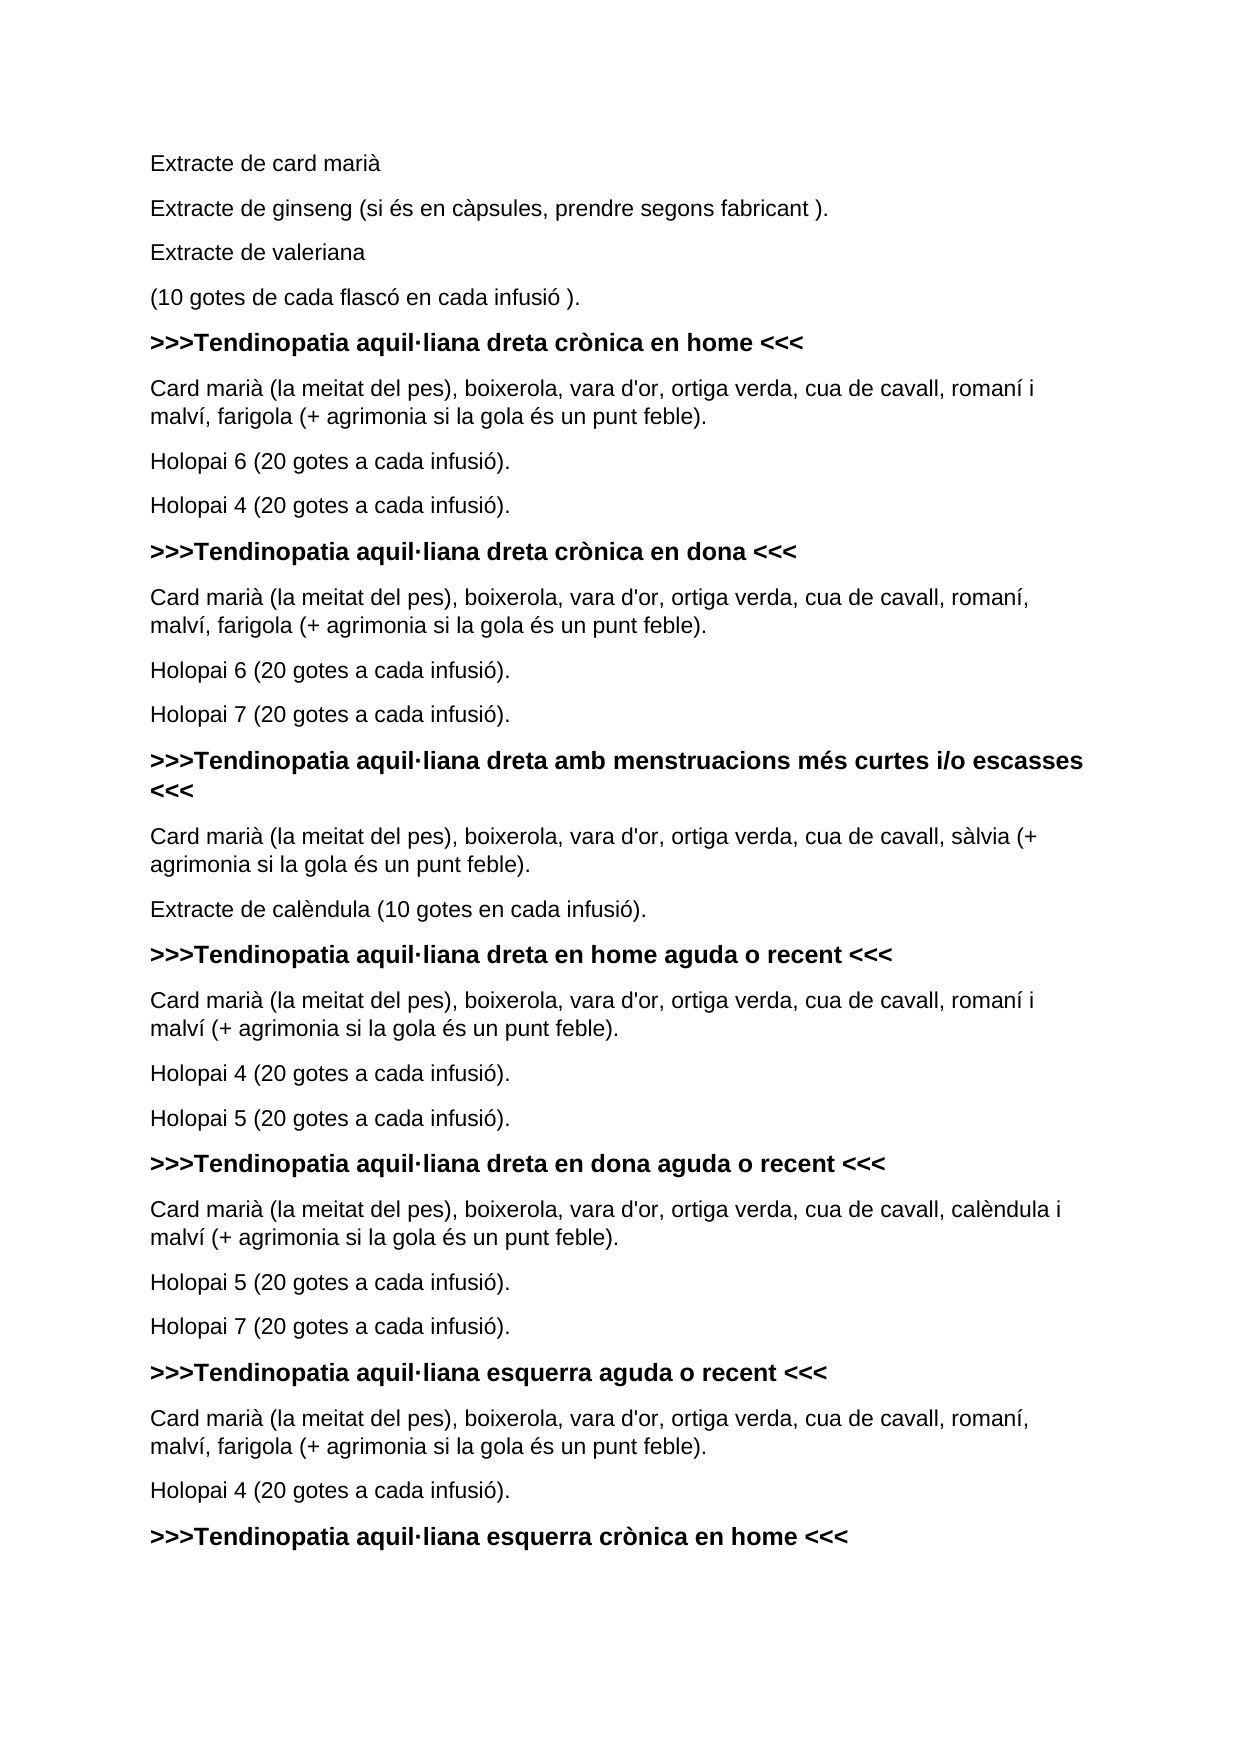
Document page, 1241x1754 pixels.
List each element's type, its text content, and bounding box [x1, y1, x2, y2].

text Card marià (la meitat del pes), boixerola, vara d'or, ortiga verda, cua de cavall, sàlvia (+ agrimonia si la gola és un punt feble). [150, 823, 1090, 878]
text Extracte de calèndula (10 gotes en cada infusió). [150, 896, 1090, 922]
text (10 gotes de cada flascó en cada infusió ). [150, 284, 1090, 310]
text Card marià (la meitat del pes), boixerola, vara d'or, ortiga verda, cua de cavall, calèndula i malví (+ agrimonia si la gola és un punt feble). [150, 1196, 1090, 1251]
text Holopai 4 (20 gotes a cada infusió). [150, 1477, 1090, 1504]
text Holopai 6 (20 gotes a cada infusió). [150, 657, 1090, 683]
text Holopai 7 (20 gotes a cada infusió). [150, 1313, 1090, 1340]
text Holopai 4 (20 gotes a cada infusió). [150, 1060, 1090, 1086]
text Card marià (la meitat del pes), boixerola, vara d'or, ortiga verda, cua de cavall, romaní i malví (+ agrimonia si la gola és un punt feble). [150, 987, 1090, 1042]
text Extracte de ginseng (si és en càpsules, prendre segons fabricant ). [150, 194, 1090, 221]
text Extracte de card marià [150, 150, 1090, 176]
text >>>Tendinopatia aquil·liana dreta amb menstruacions més curtes i/o escasses <<< [150, 746, 1090, 805]
text Extracte de valeriana [150, 239, 1090, 266]
text Holopai 5 (20 gotes a cada infusió). [150, 1104, 1090, 1131]
text >>>Tendinopatia aquil·liana dreta en home aguda o recent <<< [150, 940, 1090, 969]
text Holopai 4 (20 gotes a cada infusió). [150, 492, 1090, 519]
text >>>Tendinopatia aquil·liana dreta crònica en dona <<< [150, 537, 1090, 566]
text >>>Tendinopatia aquil·liana esquerra crònica en home <<< [150, 1522, 1090, 1551]
text >>>Tendinopatia aquil·liana esquerra aguda o recent <<< [150, 1358, 1090, 1387]
text Holopai 5 (20 gotes a cada infusió). [150, 1269, 1090, 1295]
text Card marià (la meitat del pes), boixerola, vara d'or, ortiga verda, cua de cavall, romaní i malví, farigola (+ agrimonia si la gola és un punt feble). [150, 375, 1090, 430]
text Holopai 7 (20 gotes a cada infusió). [150, 701, 1090, 728]
text >>>Tendinopatia aquil·liana dreta crònica en home <<< [150, 328, 1090, 357]
text Holopai 6 (20 gotes a cada infusió). [150, 448, 1090, 474]
text >>>Tendinopatia aquil·liana dreta en dona aguda o recent <<< [150, 1149, 1090, 1178]
